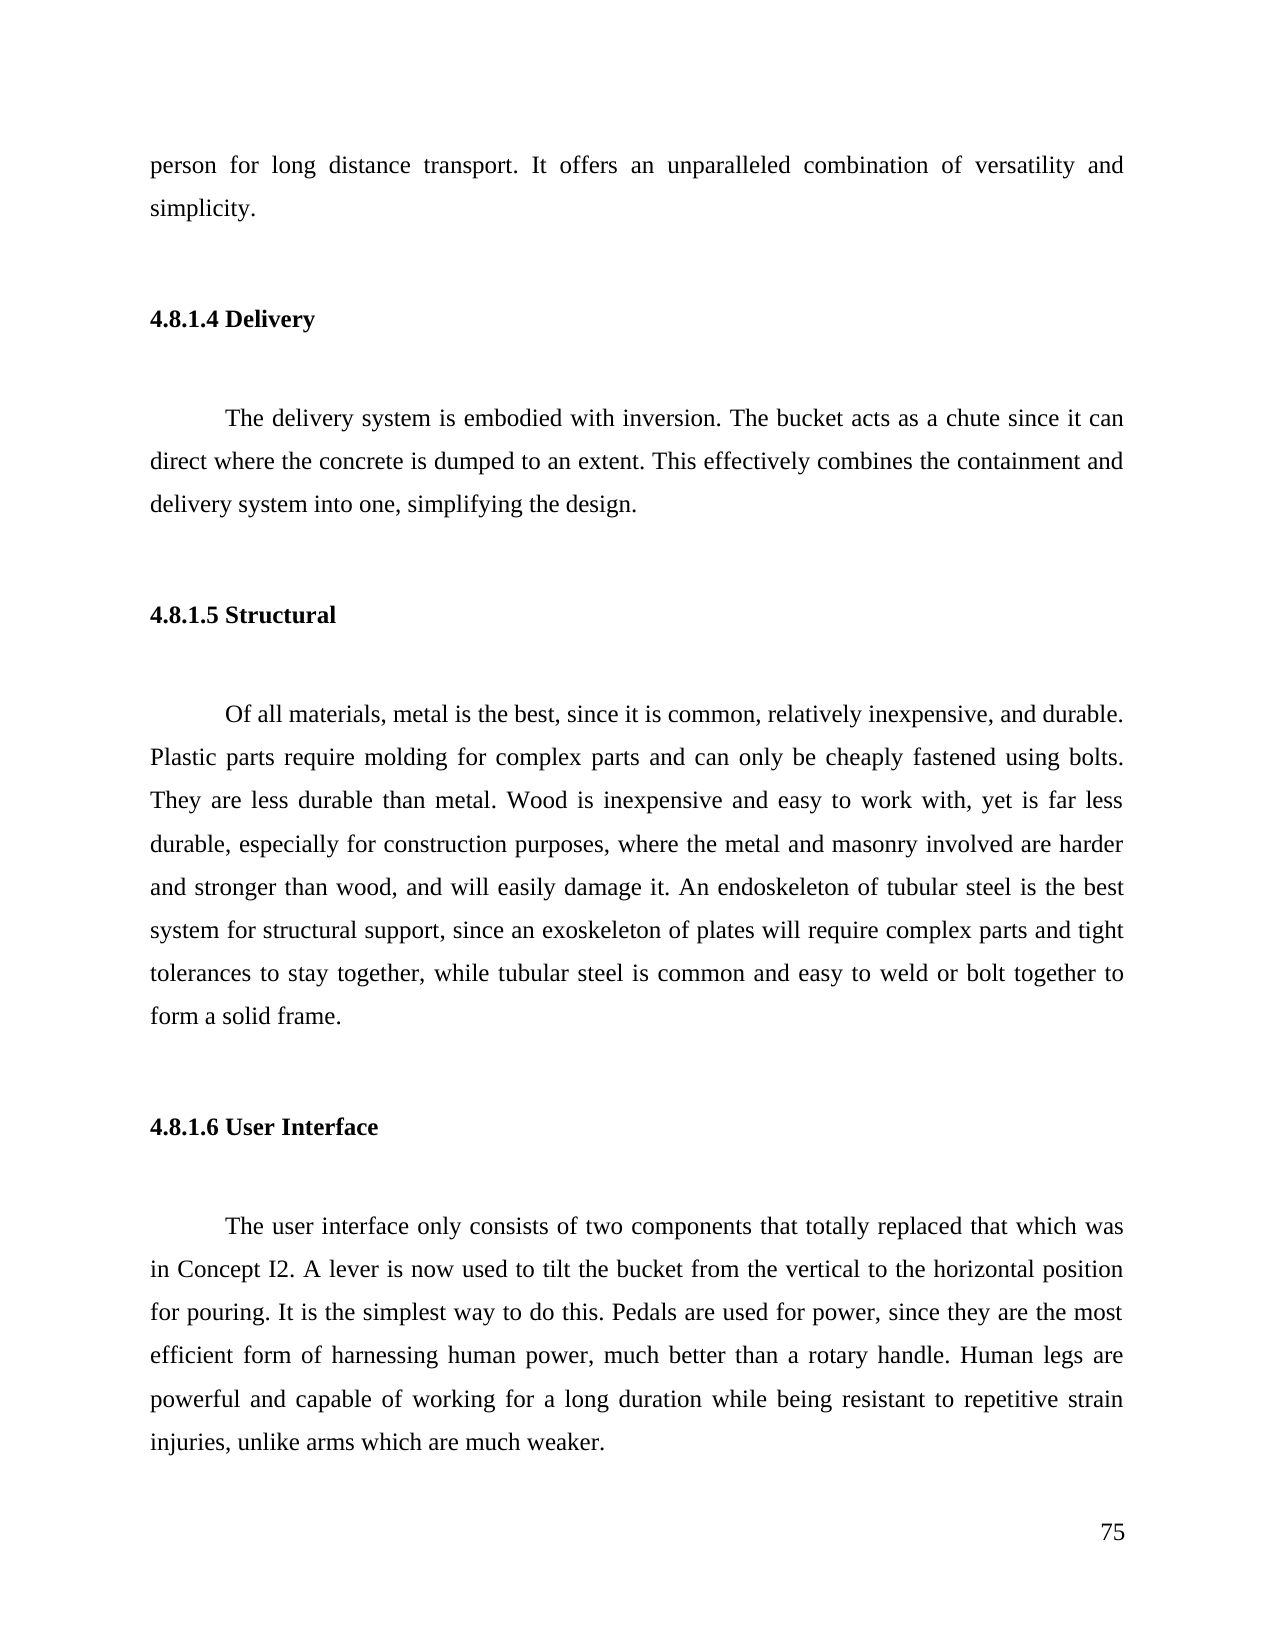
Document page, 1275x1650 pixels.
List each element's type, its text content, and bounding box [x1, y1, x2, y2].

subtitle 4.8.1.4 Delivery [150, 304, 1125, 333]
subtitle 4.8.1.6 User Interface [150, 1112, 1125, 1141]
subtitle 4.8.1.5 Structural [150, 601, 1125, 629]
text The delivery system is embodied with inversion. The bucket acts as a chute since it can direct where the concrete is dumped to an extent. This effectively combines the containment and delivery system into one, simplifying the design. [150, 403, 1125, 518]
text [150, 150, 1125, 222]
text Of all materials, metal is the best, since it is common, relatively inexpensive, and durable. Plastic parts require molding for complex parts and can only be cheaply fastened using bolts. They are less durable than metal. Wood is inexpensive and easy to work with, yet is far less durable, especially for construction purposes, where the metal and masonry involved are harder and stronger than wood, and will easily damage it. An endoskeleton of tubular steel is the best system for structural support, since an exoskeleton of plates will require complex parts and tight tolerances to stay together, while tubular steel is common and easy to weld or bolt together to form a solid frame. [150, 699, 1125, 1030]
text The user interface only consists of two components that totally replaced that which was in Concept I2. A lever is now used to tilt the bucket from the vertical to the horizontal position for pouring. It is the simplest way to do this. Pedals are used for power, since they are the most efficient form of harnessing human power, much better than a rotary handle. Human legs are powerful and capable of working for a long duration while being resistant to repetitive strain injuries, unlike arms which are much weaker. [150, 1211, 1125, 1456]
